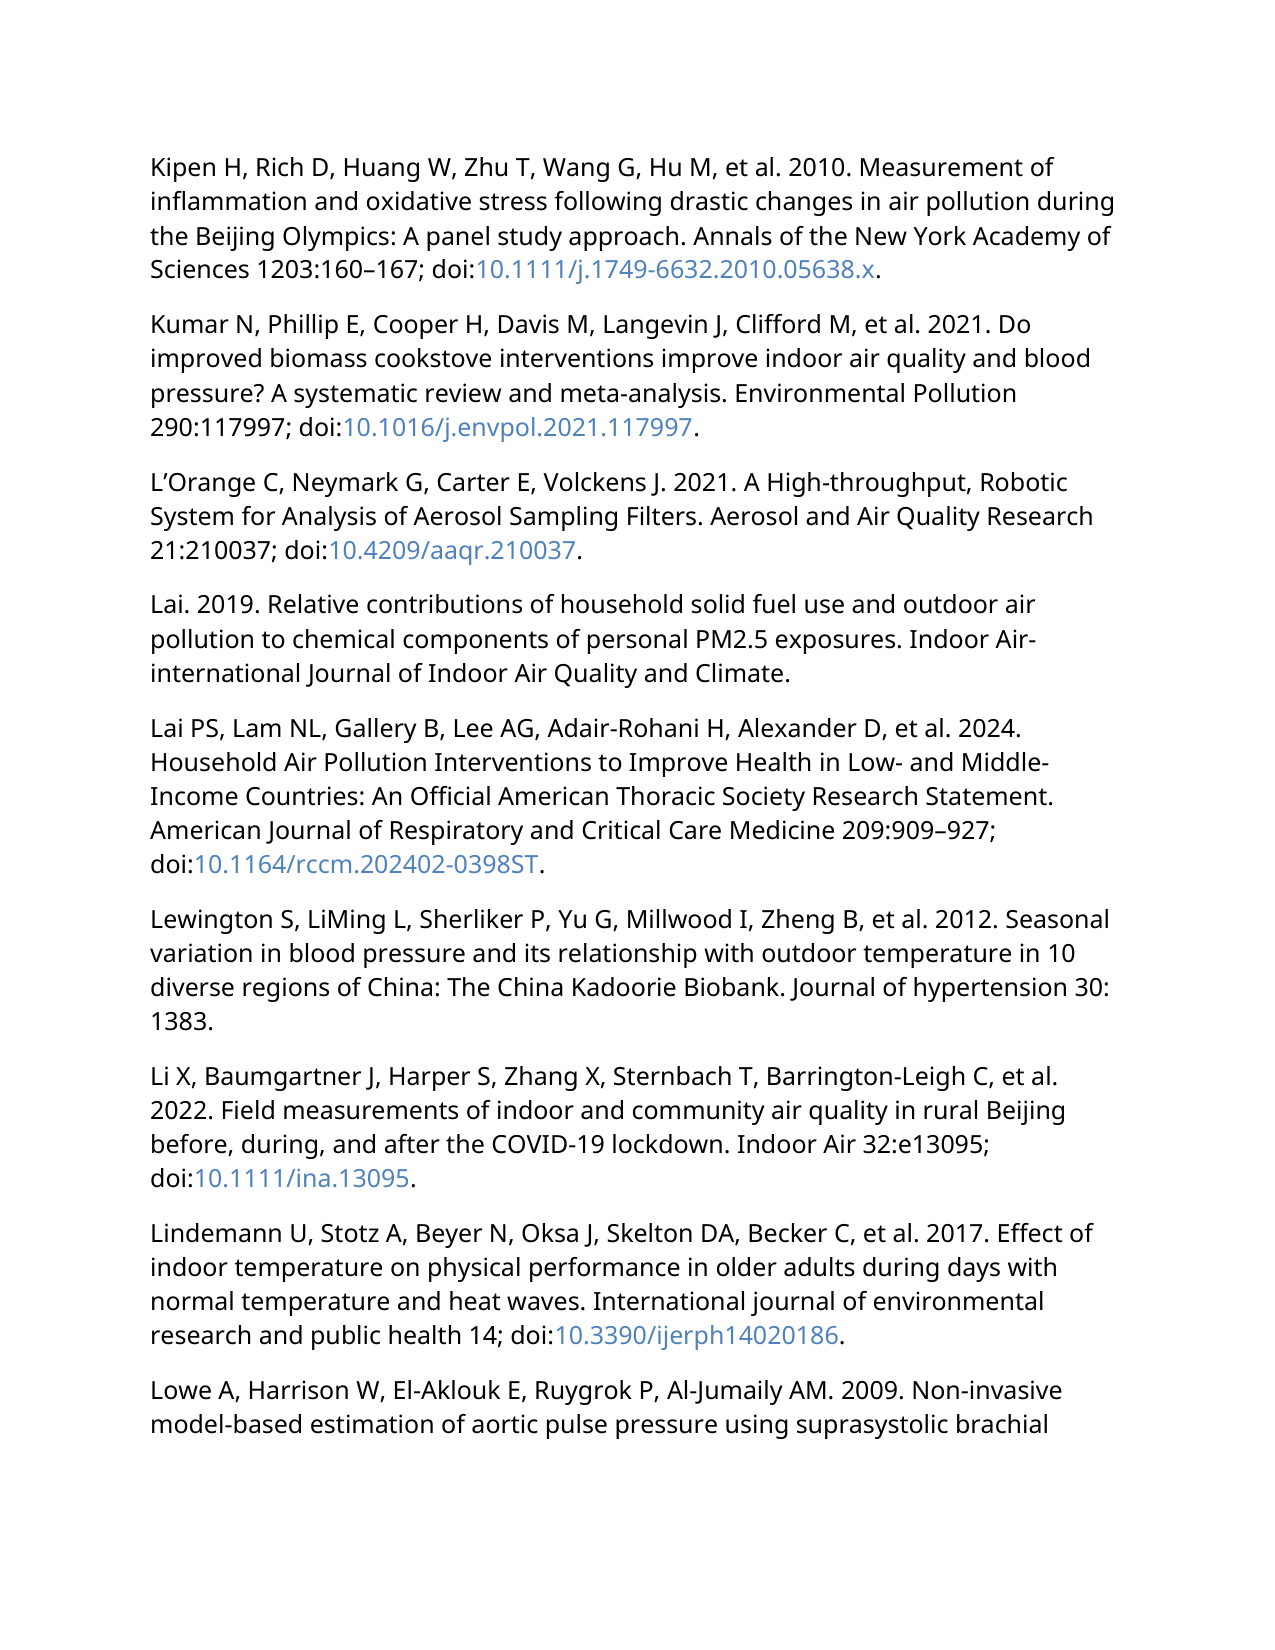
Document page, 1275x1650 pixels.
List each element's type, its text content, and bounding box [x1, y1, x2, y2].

text Kumar N, Phillip E, Cooper H, Davis M, Langevin J, Clifford M, et al. 2021. Do improved biomass cookstove interventions improve indoor air quality and blood pressure? A systematic review and meta-analysis. Environmental Pollution 290:117997; doi:10.1016/j.envpol.2021.117997. [150, 307, 1125, 443]
text Li X, Baumgartner J, Harper S, Zhang X, Sternbach T, Barrington-Leigh C, et al. 2022. Field measurements of indoor and community air quality in rural Beijing before, during, and after the COVID-19 lockdown. Indoor Air 32:e13095; doi:10.1111/ina.13095. [150, 1058, 1125, 1195]
text Lewington S, LiMing L, Sherliker P, Yu G, Millwood I, Zheng B, et al. 2012. Seasonal variation in blood pressure and its relationship with outdoor temperature in 10 diverse regions of China: The China Kadoorie Biobank. Journal of hypertension 30: 1383. [150, 901, 1125, 1038]
text Lai. 2019. Relative contributions of household solid fuel use and outdoor air pollution to chemical components of personal PM2.5 exposures. Indoor Air-international Journal of Indoor Air Quality and Climate. [150, 587, 1125, 689]
text L’Orange C, Neymark G, Carter E, Volckens J. 2021. A High-throughput, Robotic System for Analysis of Aerosol Sampling Filters. Aerosol and Air Quality Research 21:210037; doi:10.4209/aaqr.210037. [150, 464, 1125, 566]
text Lai PS, Lam NL, Gallery B, Lee AG, Adair-Rohani H, Alexander D, et al. 2024. Household Air Pollution Interventions to Improve Health in Low- and Middle-Income Countries: An Official American Thoracic Society Research Statement. American Journal of Respiratory and Critical Care Medicine 209:909–927; doi:10.1164/rccm.202402-0398ST. [150, 710, 1125, 881]
text Lindemann U, Stotz A, Beyer N, Oksa J, Skelton DA, Becker C, et al. 2017. Effect of indoor temperature on physical performance in older adults during days with normal temperature and heat waves. International journal of environmental research and public health 14; doi:10.3390/ijerph14020186. [150, 1216, 1125, 1352]
text Kipen H, Rich D, Huang W, Zhu T, Wang G, Hu M, et al. 2010. Measurement of inflammation and oxidative stress following drastic changes in air pollution during the Beijing Olympics: A panel study approach. Annals of the New York Academy of Sciences 1203:160–167; doi:10.1111/j.1749-6632.2010.05638.x. [150, 150, 1125, 286]
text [150, 1373, 1125, 1441]
